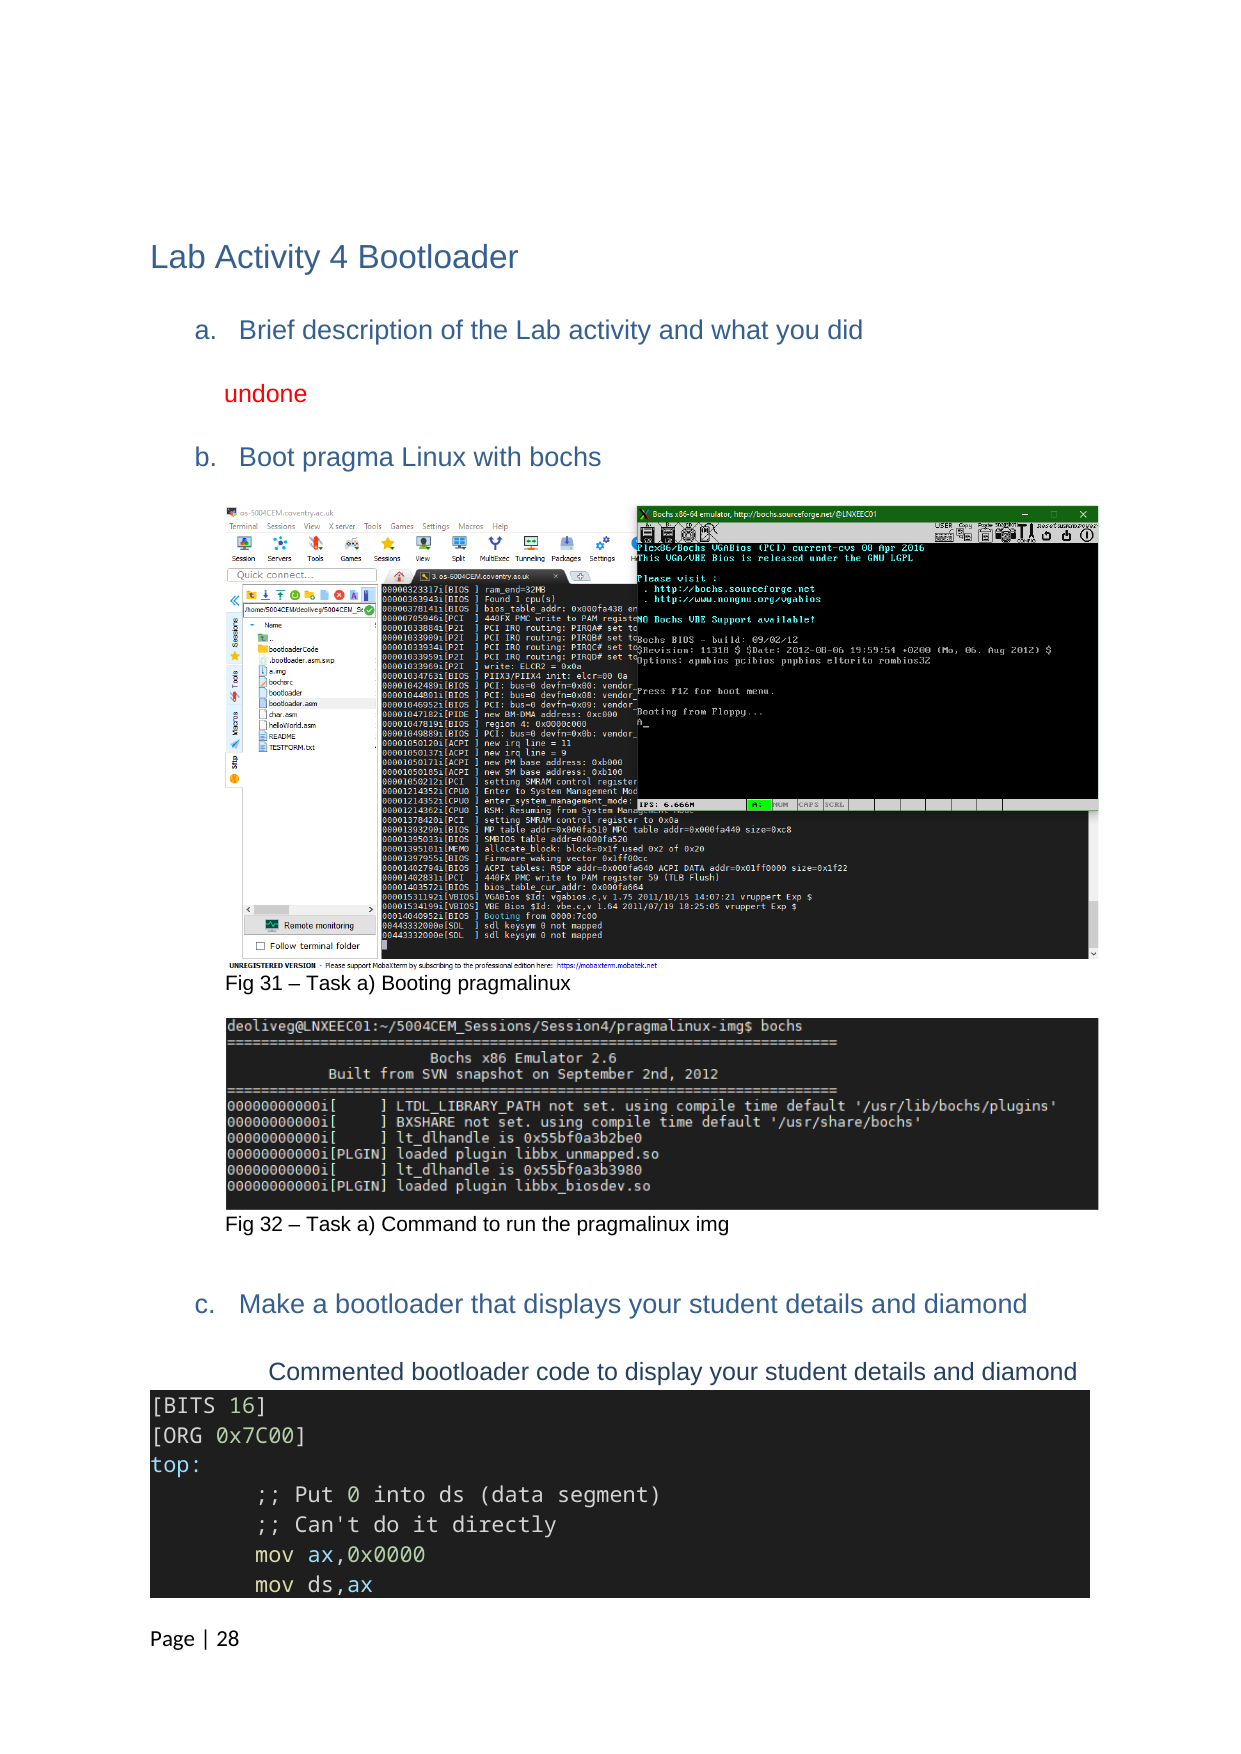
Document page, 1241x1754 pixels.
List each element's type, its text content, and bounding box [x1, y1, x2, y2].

picture [225, 505, 1099, 971]
text [BITS 16] [150, 1390, 1090, 1419]
subtitle Make a bootloader that displays your student details and diamond [194, 1288, 1090, 1319]
text top: [150, 1449, 1090, 1479]
text mov ax,0x0000 [150, 1539, 1090, 1568]
list Fig 32 – Task a) Command to run the pragmalinux img [225, 1212, 1090, 1236]
subtitle Lab Activity 4 Bootloader [150, 237, 1090, 276]
text [ORG 0x7C00] [150, 1419, 1090, 1449]
list Fig 31 – Task a) Booting pragmalinux [225, 971, 1090, 995]
text ;; Can't do it directly [150, 1509, 1090, 1539]
text ;; Put 0 into ds (data segment) [150, 1479, 1090, 1509]
subtitle Commented bootloader code to display your student details and diamond [268, 1357, 1090, 1386]
text mov ds,ax [150, 1568, 1090, 1598]
picture [225, 1018, 1099, 1212]
subtitle Boot pragma Linux with bochs [194, 441, 1090, 472]
text undone [224, 379, 1090, 408]
subtitle Brief description of the Lab activity and what you did [194, 314, 1090, 345]
